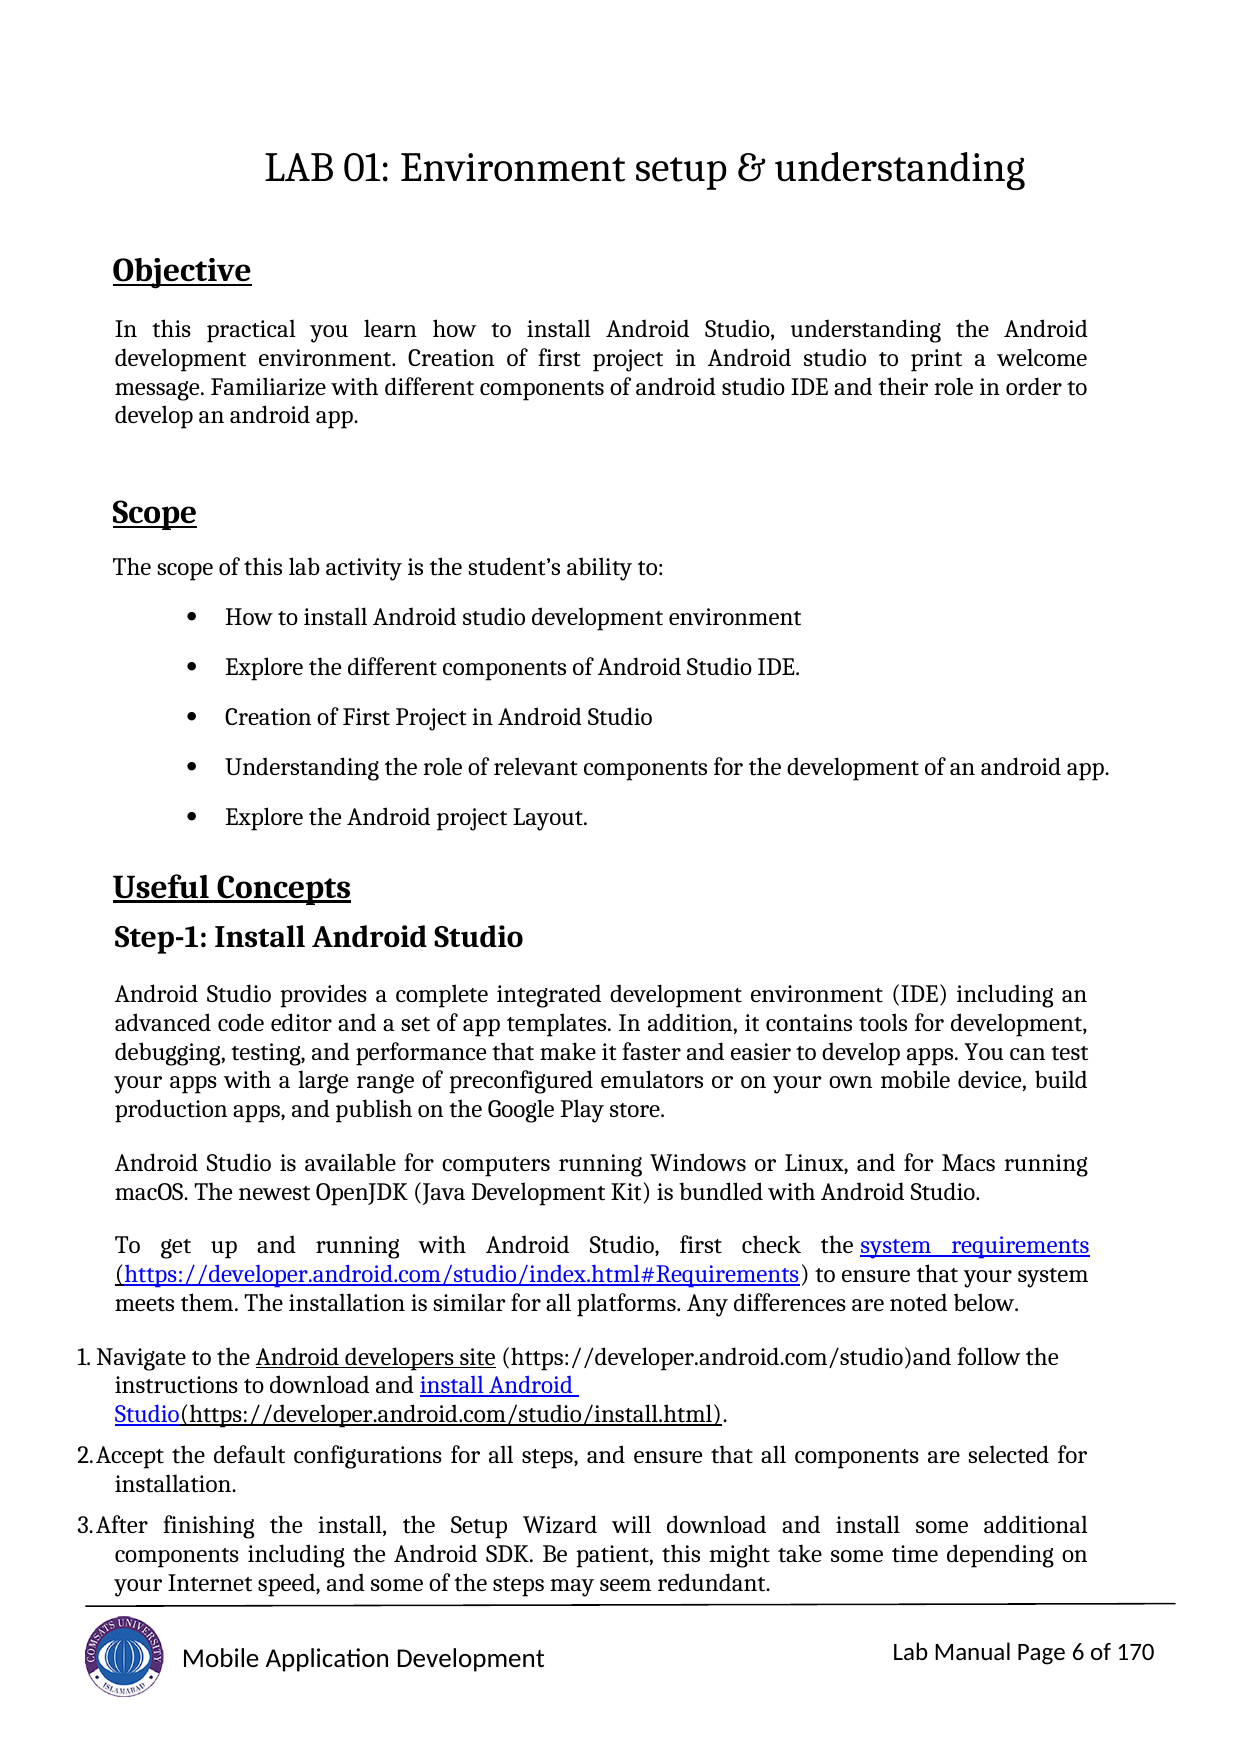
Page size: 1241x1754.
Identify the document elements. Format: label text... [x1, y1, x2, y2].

subtitle Scope [112, 494, 1240, 532]
list Understanding the role of relevant components for the development of an android app. [187, 744, 1240, 782]
text Step-1: Install Android Studio [114, 919, 1089, 955]
list Accept the default configurations for all steps, and ensure that all components are selected for installation. [77, 1441, 1089, 1499]
list After finishing the install, the Setup Wizard will download and install some additional components including the Android SDK. Be patient, this might take some time depending on your Internet speed, and some of the steps may seem redundant. [77, 1511, 1089, 1597]
text In this practical you learn how to install Android Studio, understanding the Android development environment. Creation of first project in Android studio to print a welcome message. Familiarize with different components of android studio IDE and their role in order to develop an android app. [114, 315, 1089, 430]
text Android Studio is available for computers running Windows or Linux, and for Macs running macOS. The newest OpenJDK (Java Development Kit) is bundled with Android Studio. [114, 1149, 1089, 1206]
list Creation of First Project in Android Studio [187, 694, 1240, 732]
list Navigate to the Android developers site (https://developer.android.com/studio)and follow the instructions to download and install Android Studio(https://developer.android.com/studio/install.html). [77, 1342, 1089, 1429]
text Android Studio provides a complete integrated development environment (IDE) including an advanced code editor and a set of app templates. In addition, it contains tools for development, debugging, testing, and performance that make it faster and easier to develop apps. You can test your apps with a large range of preconfigured emulators or on your own mobile device, build production apps, and publish on the Google Play store. [114, 980, 1089, 1124]
subtitle LAB 01: Environment setup & understanding [49, 144, 1240, 192]
text To get up and running with Android Studio, first check the system requirements (https://developer.android.com/studio/index.html#Requirements) to ensure that your system meets them. The installation is similar for all platforms. Any differences are noted below. [114, 1231, 1089, 1317]
list Explore the Android project Layout. [187, 803, 1080, 831]
picture [85, 1616, 165, 1697]
list Explore the different components of Android Studio IDE. [187, 644, 1240, 682]
text The scope of this lab activity is the student’s ability to: [112, 553, 1152, 582]
subtitle Objective [112, 252, 1240, 290]
subtitle Useful Concepts [112, 868, 1240, 906]
list How to install Android studio development environment [187, 594, 1240, 632]
